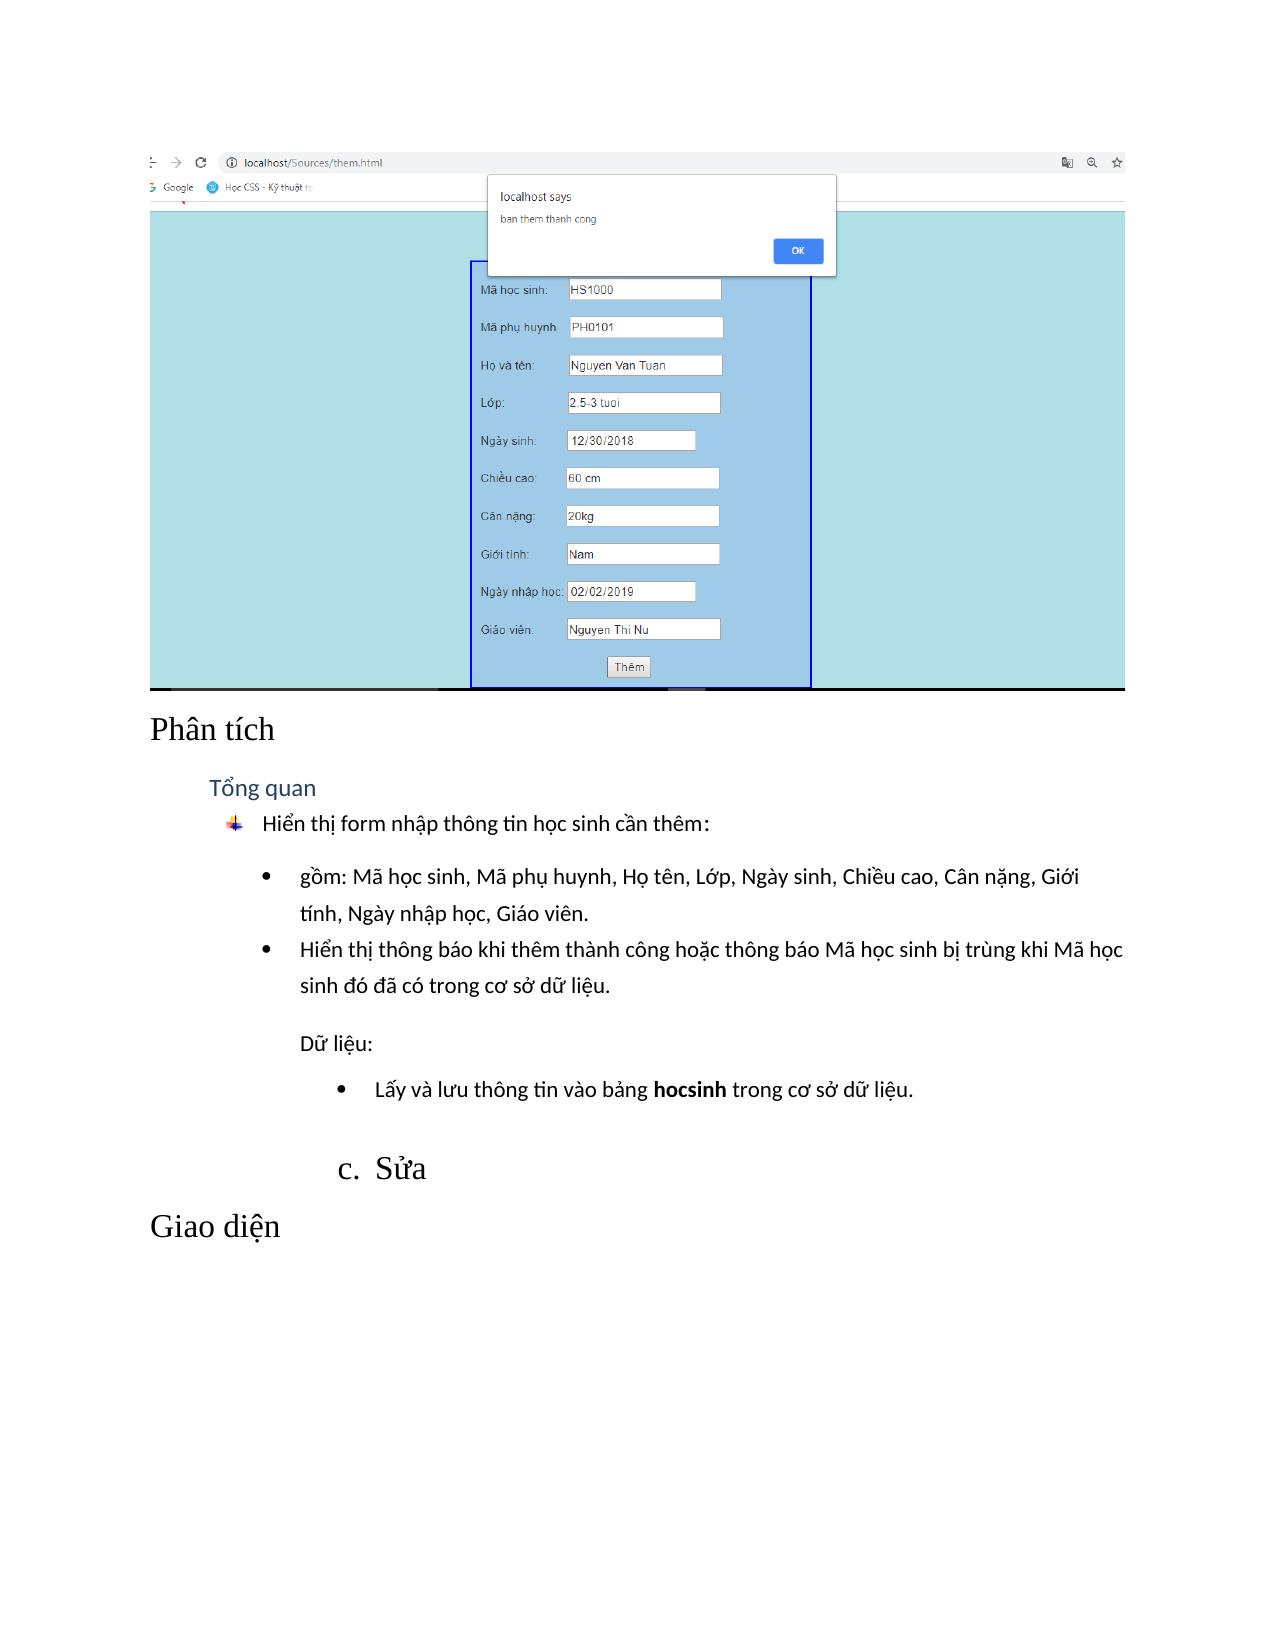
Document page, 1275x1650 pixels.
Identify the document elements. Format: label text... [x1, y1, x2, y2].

text Giao diện [150, 1206, 1125, 1245]
list Tổng quan [209, 772, 1125, 802]
list Sửa [337, 1148, 1125, 1187]
picture [226, 814, 243, 831]
text Dữ liệu: [300, 1029, 1125, 1057]
list Hiển thị form nhập thông tin học sinh cần thêm: [225, 807, 1125, 837]
list Lấy và lưu thông tin vào bảng hocsinh trong cơ sở dữ liệu. [337, 1076, 1125, 1104]
text Phân tích [150, 709, 1125, 748]
picture [150, 150, 1125, 691]
list Hiển thị thông báo khi thêm thành công hoặc thông báo Mã học sinh bị trùng khi Mã học sinh đó đã có trong cơ sở dữ liệu. [262, 935, 1125, 999]
list gồm: Mã học sinh, Mã phụ huynh, Họ tên, Lớp, Ngày sinh, Chiều cao, Cân nặng, Giới tính, Ngày nhập học, Giáo viên. [262, 862, 1125, 927]
